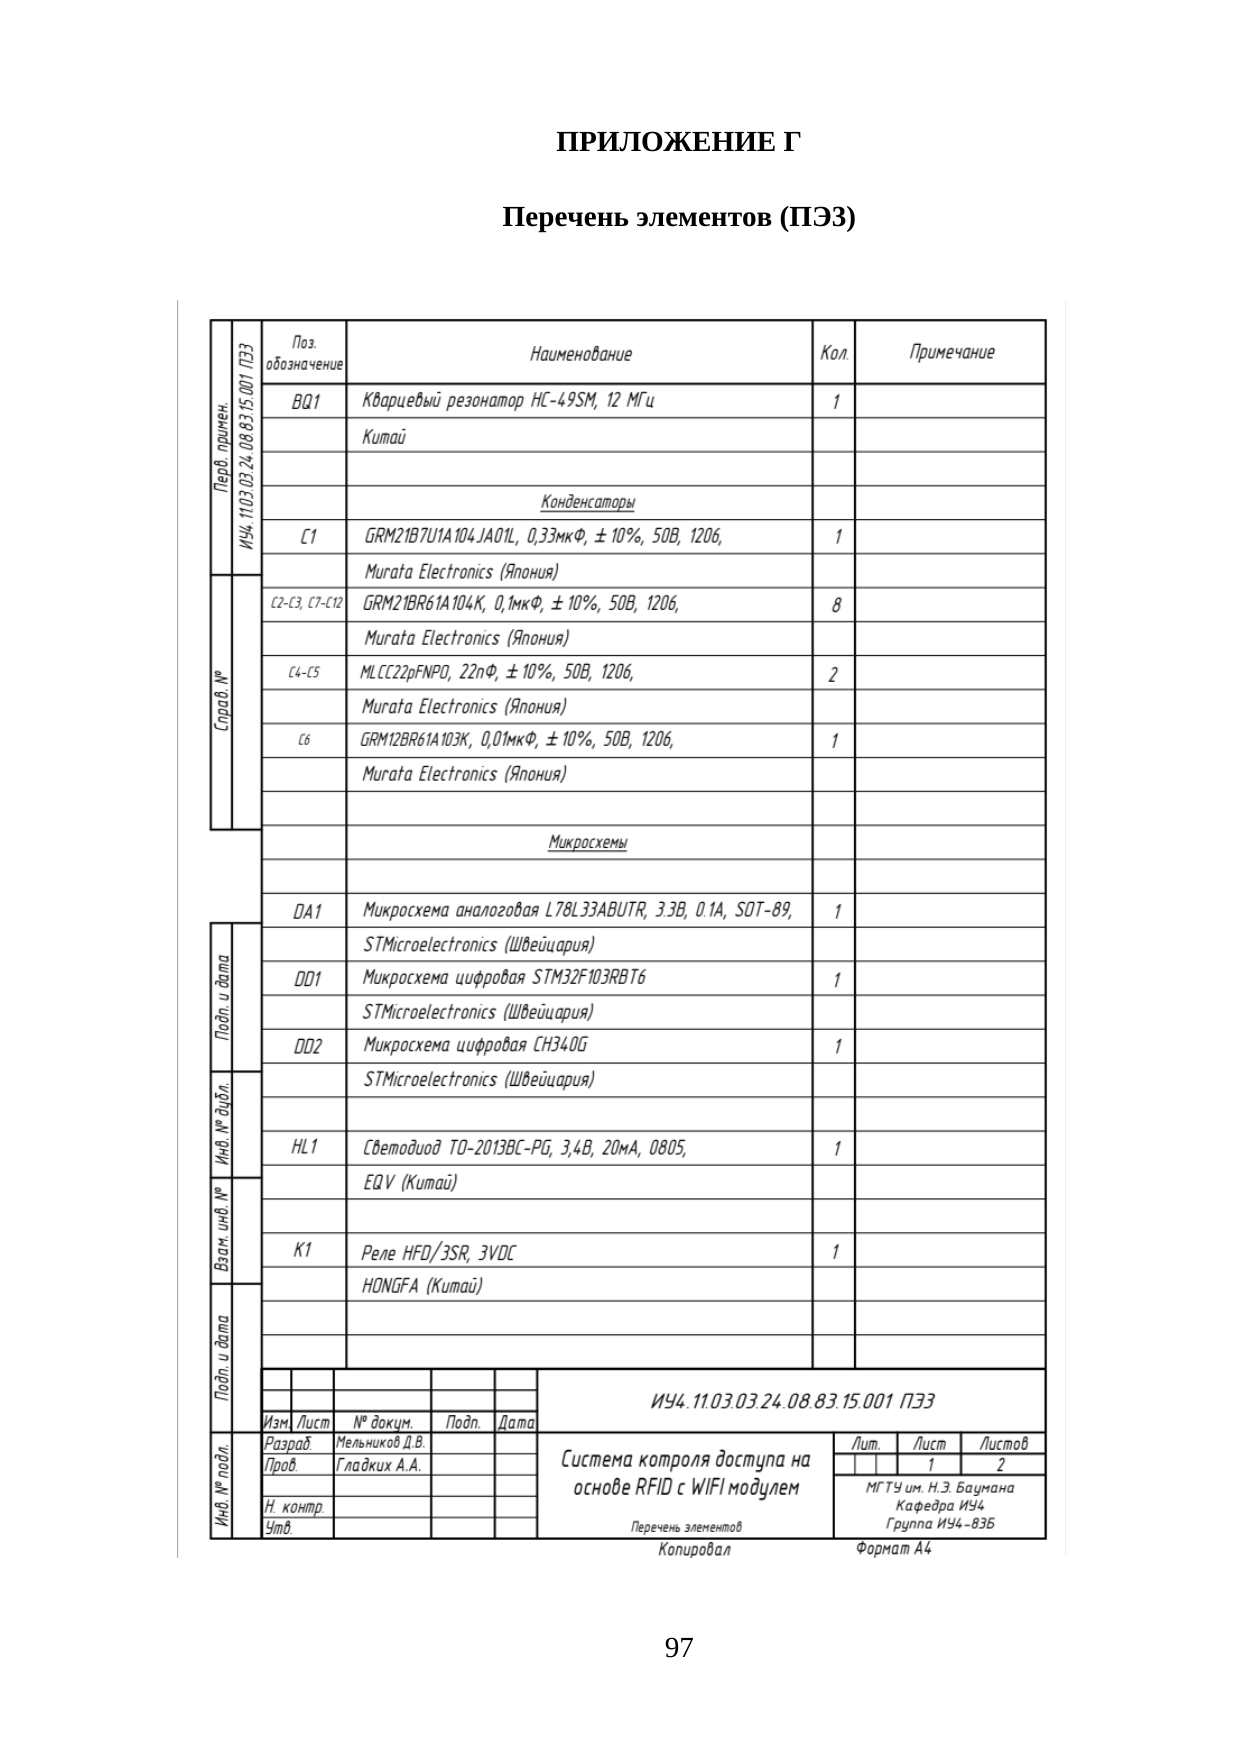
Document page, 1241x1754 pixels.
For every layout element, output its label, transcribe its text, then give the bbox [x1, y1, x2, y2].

text Перечень элементов (ПЭ3) [177, 199, 1181, 233]
subtitle ПРИЛОЖЕНИЕ Г [177, 124, 1181, 158]
